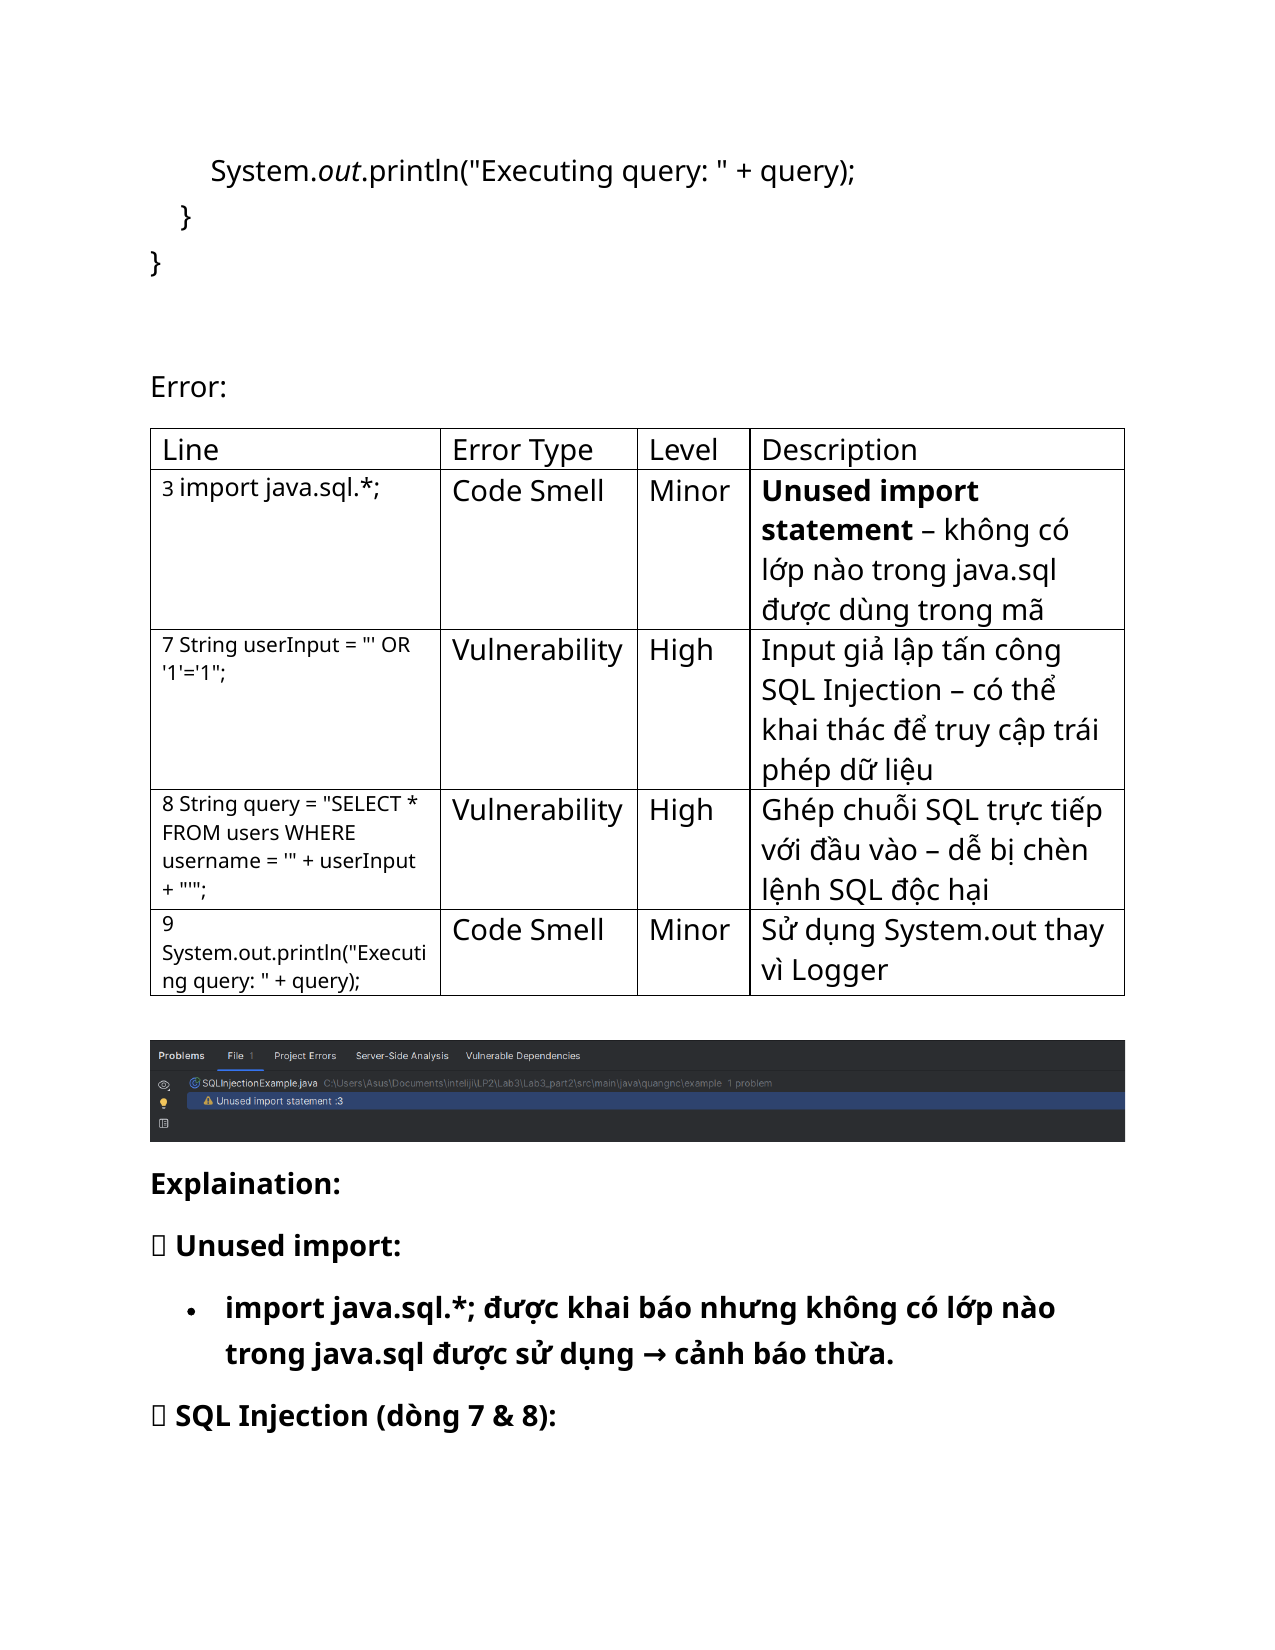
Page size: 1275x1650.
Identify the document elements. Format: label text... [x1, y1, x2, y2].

table_cell 7 String userInput = "' OR '1'='1"; [151, 630, 440, 788]
table_header Level [638, 429, 749, 469]
table_cell High [638, 630, 749, 788]
table_cell Sử dụng System.out thay vì Logger [751, 910, 1124, 995]
table_cell Minor [638, 470, 749, 629]
table_cell High [638, 790, 749, 908]
text Explaination: [150, 1163, 1125, 1203]
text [150, 150, 1125, 281]
text 🔸 Unused import: [150, 1225, 1125, 1265]
table_cell 3 import java.sql.*; [151, 470, 440, 629]
table_header Description [751, 429, 1124, 469]
table_cell Code Smell [441, 910, 637, 995]
table_cell Vulnerability [441, 790, 637, 908]
table_cell Code Smell [441, 470, 637, 629]
table_header Error Type [441, 429, 637, 469]
list import java.sql.*; được khai báo nhưng không có lớp nào trong java.sql được sử dụng → cảnh báo thừa. [187, 1288, 1125, 1373]
text 🔸 SQL Injection (dòng 7 & 8): [150, 1396, 1125, 1435]
table_cell 9 System.out.println("Executing query: " + query); [151, 910, 440, 995]
table_cell Vulnerability [441, 630, 637, 788]
table_cell Unused import statement – không có lớp nào trong java.sql được dùng trong mã [751, 470, 1124, 629]
table_cell Input giả lập tấn công SQL Injection – có thể khai thác để truy cập trái phép dữ liệu [751, 630, 1124, 788]
table_cell Ghép chuỗi SQL trực tiếp với đầu vào – dễ bị chèn lệnh SQL độc hại [751, 790, 1124, 908]
picture [150, 1040, 1125, 1142]
text Error: [150, 366, 1125, 406]
table_header Line [151, 429, 440, 469]
table_cell Minor [638, 910, 749, 995]
table_cell 8 String query = "SELECT * FROM users WHERE username = '" + userInput + "'"; [151, 790, 440, 908]
